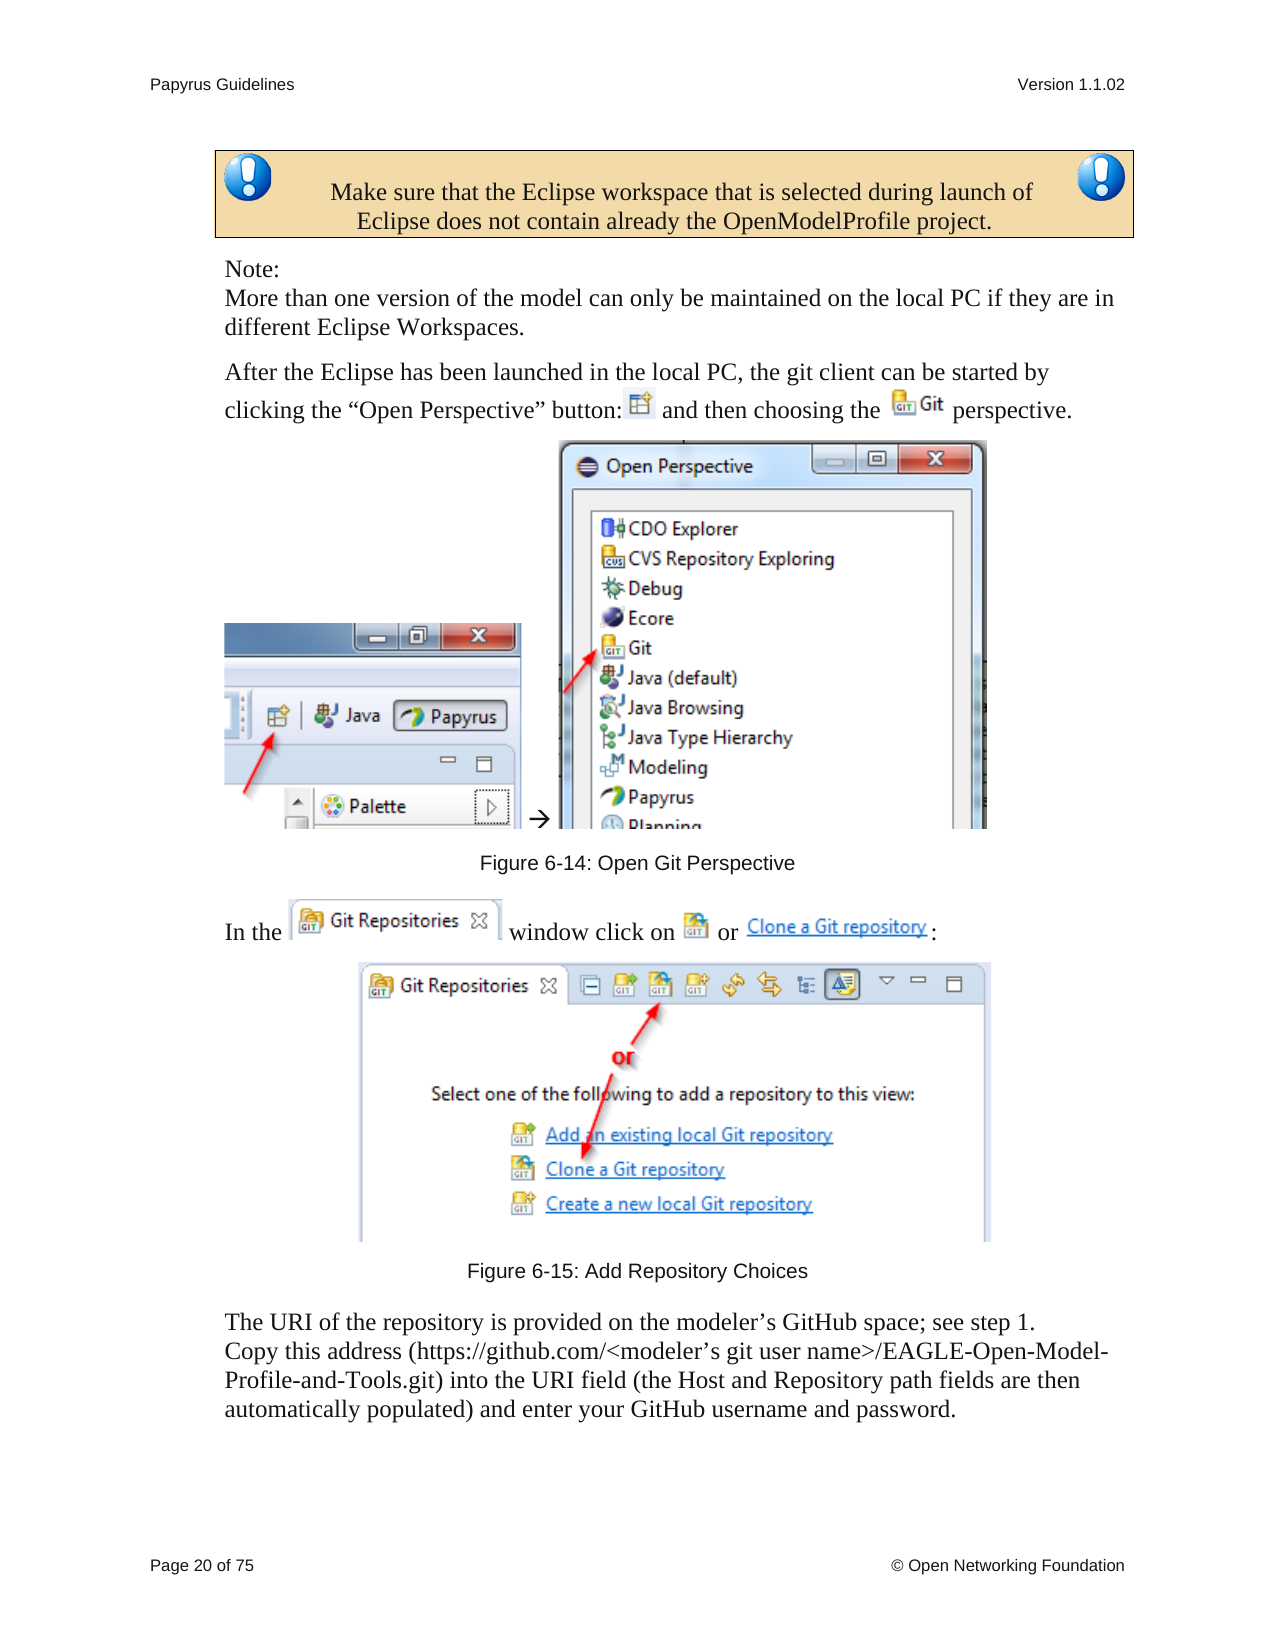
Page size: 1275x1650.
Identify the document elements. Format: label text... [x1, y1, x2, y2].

text Make sure that the Eclipse workspace that is selected during launch of Eclipse does not contain already the OpenModelProfile project. [216, 151, 1133, 237]
picture [744, 915, 931, 940]
picture [224, 623, 522, 829]
picture [358, 962, 992, 1242]
picture [288, 899, 503, 940]
picture [681, 910, 712, 940]
picture [622, 387, 656, 419]
text The URI of the repository is provided on the modeler’s GitHub space; see step 1. Copy this address (https://github.com/<modeler’s git user name>/EAGLE-Open-Model-Profile-and-Tools.git) into the URI field (the Host and Repository path fields are then automatically populated) and enter your GitHub username and password. [224, 1307, 1125, 1422]
text After the Eclipse has been launched in the local PC, the git client can be started by clicking the “Open Perspective” button: and then choosing the perspective. [224, 357, 1125, 424]
picture [886, 386, 947, 419]
picture [1077, 153, 1125, 201]
picture [558, 440, 987, 829]
picture [224, 153, 272, 201]
text Note: More than one version of the model can only be maintained on the local PC if they are in different Eclipse Workspaces. [224, 254, 1125, 341]
